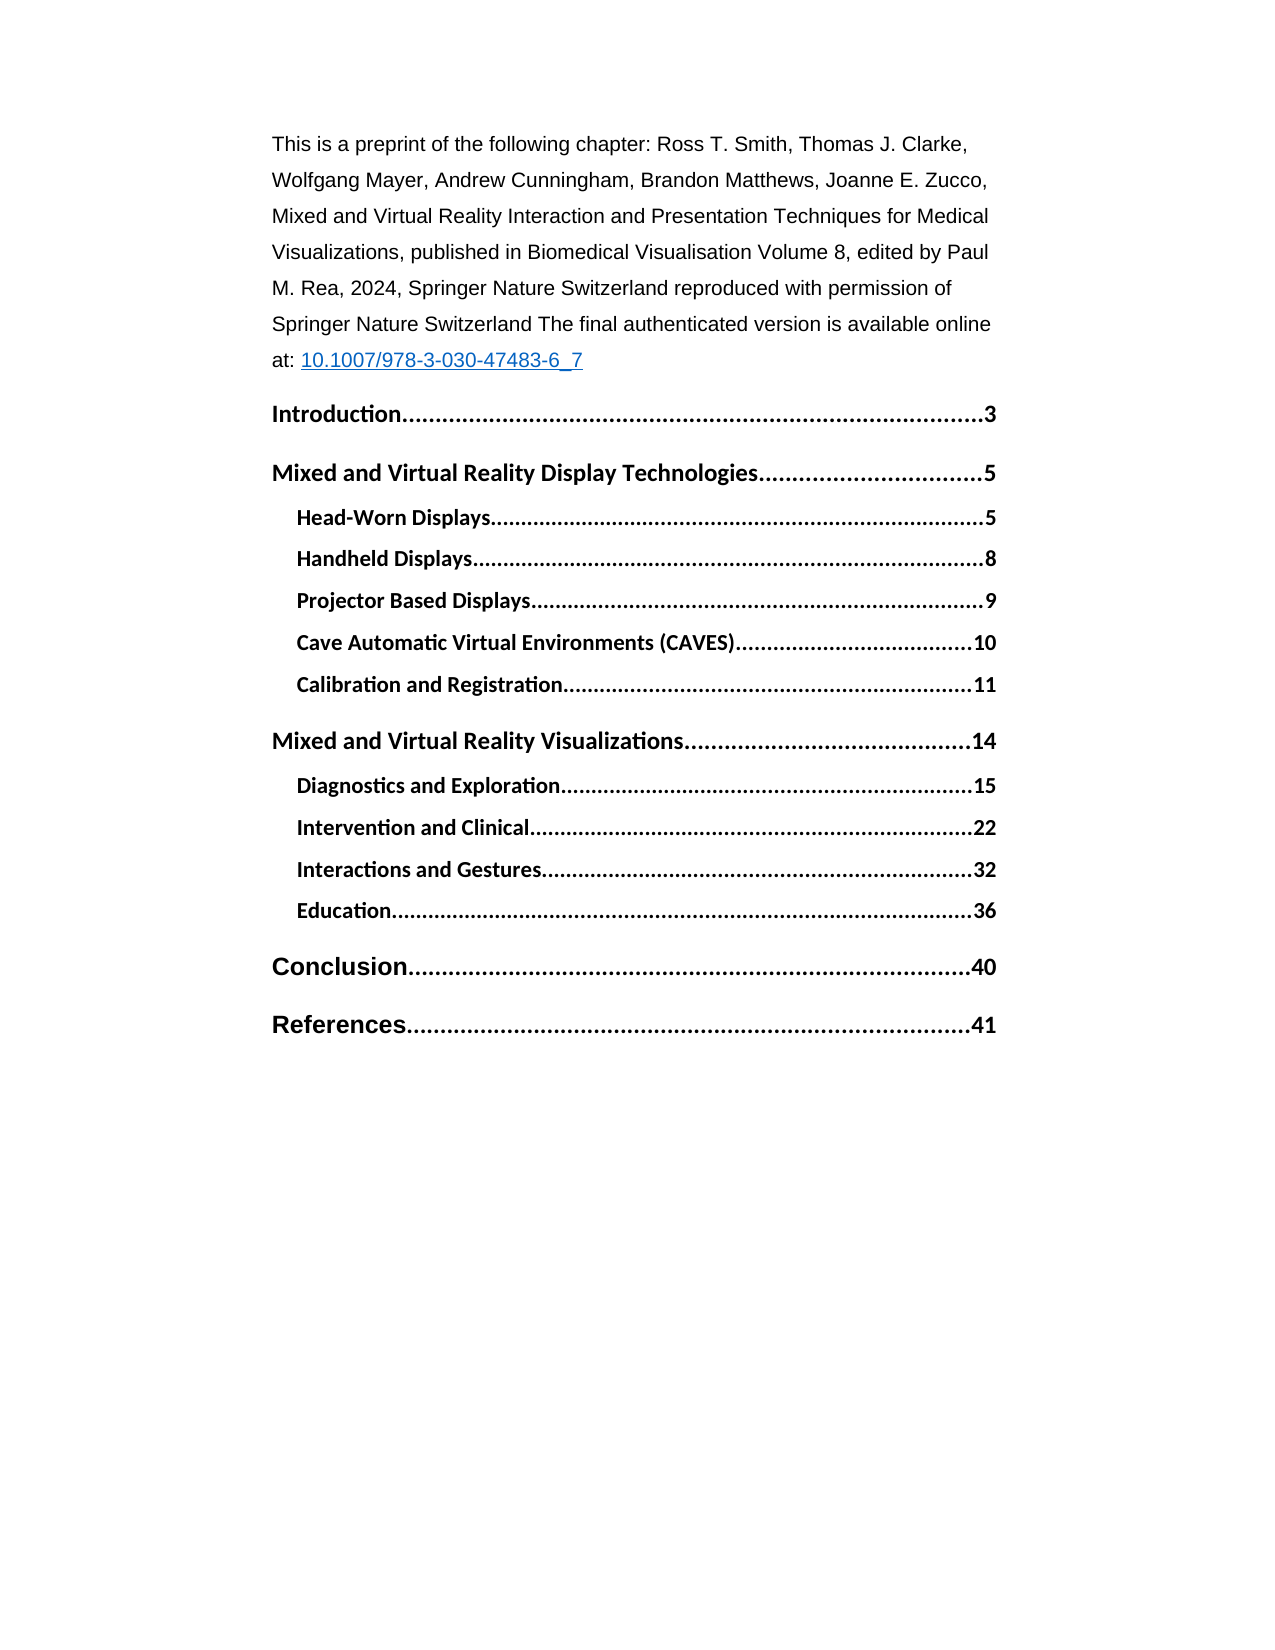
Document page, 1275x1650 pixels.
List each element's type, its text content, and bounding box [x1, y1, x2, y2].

text Mixed and Virtual Reality Visualizations 14 [272, 725, 997, 756]
text Head-Worn Displays 5 [297, 503, 997, 531]
text References 41 [272, 1009, 997, 1040]
text Cave Automatic Virtual Environments (CAVES) 10 [297, 628, 997, 657]
text Interactions and Gestures 32 [297, 855, 997, 883]
text Education 36 [297, 897, 997, 925]
text Projector Based Displays 9 [297, 587, 997, 614]
text Diagnostics and Exploration 15 [297, 771, 997, 799]
text Conclusion 40 [272, 951, 997, 982]
text Handheld Displays 8 [297, 544, 997, 573]
text Calibration and Registration 11 [297, 671, 997, 698]
text Introduction 3 [272, 399, 997, 429]
text Intervention and Clinical 22 [297, 813, 997, 841]
text Mixed and Virtual Reality Display Technologies 5 [272, 457, 997, 487]
